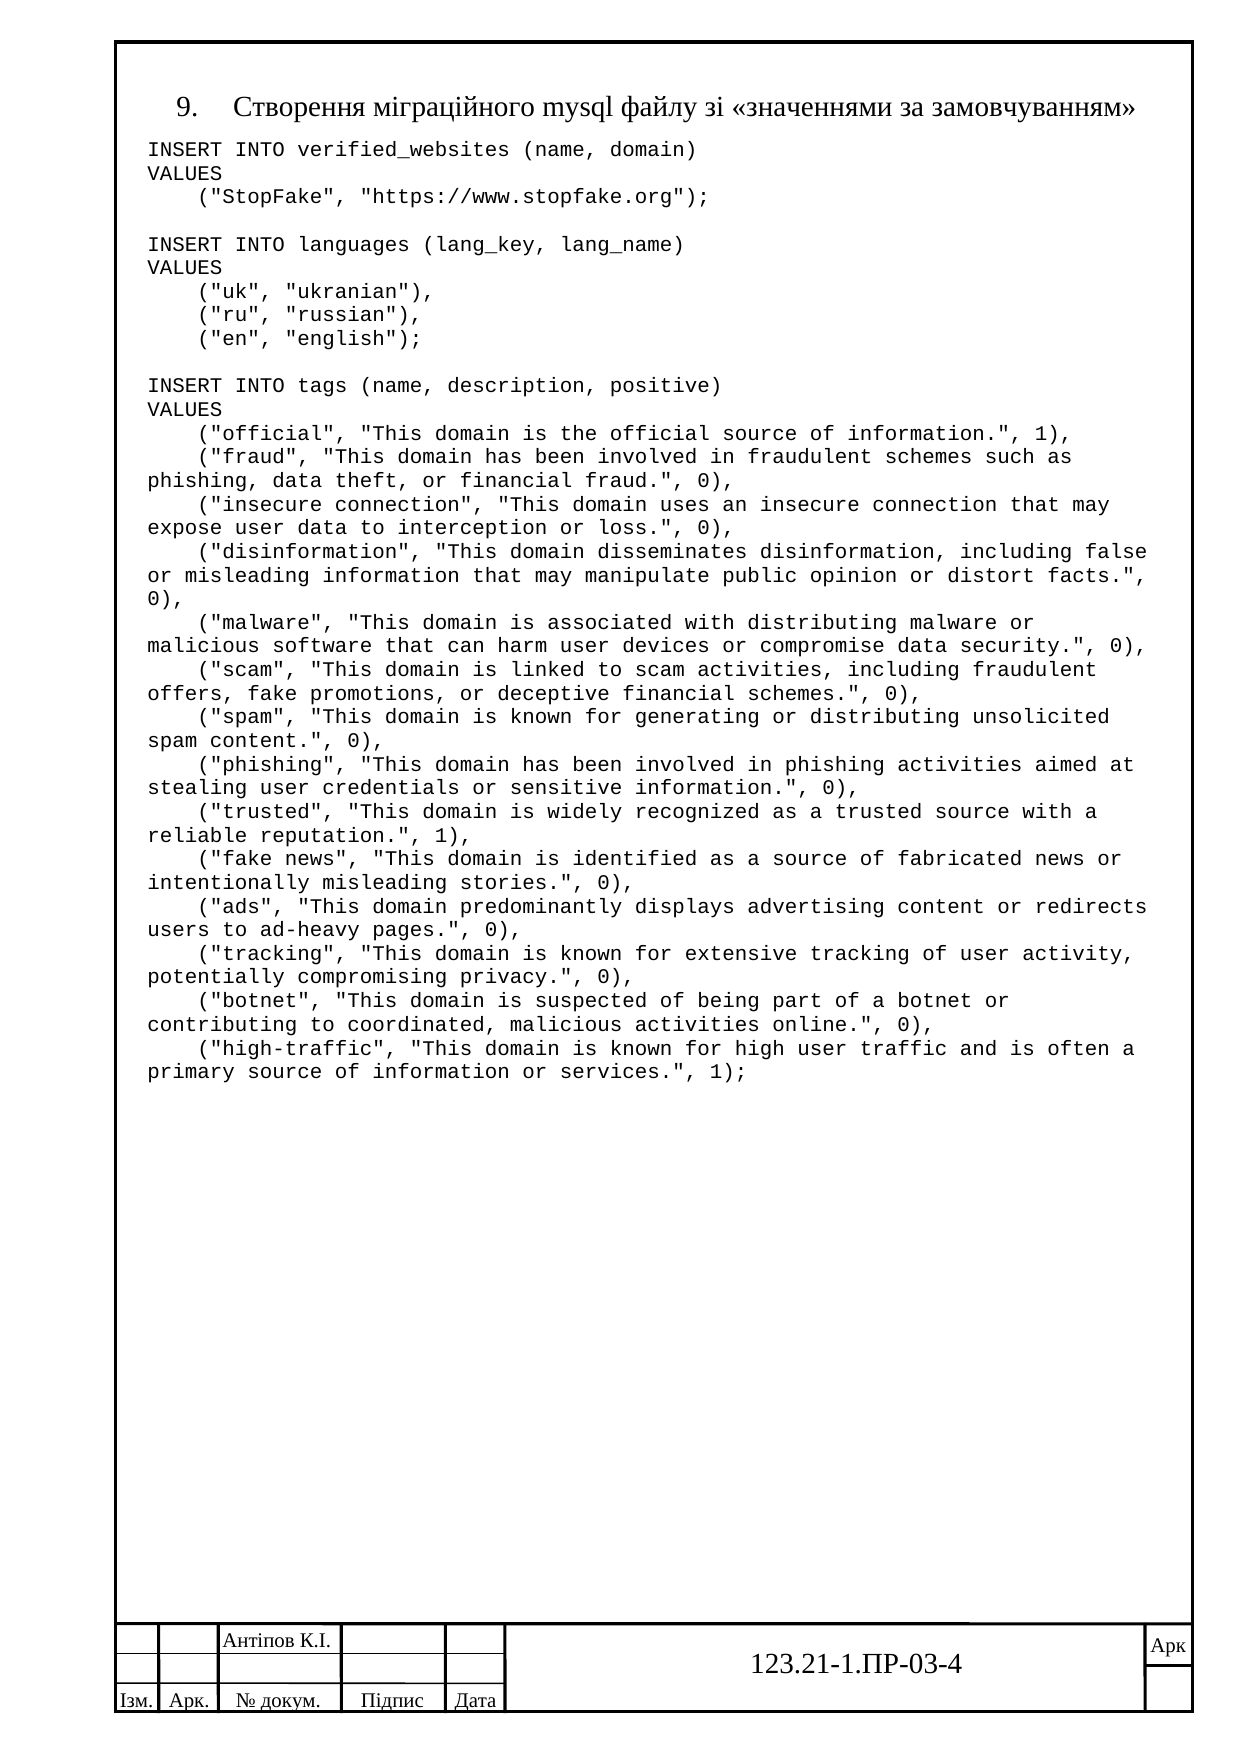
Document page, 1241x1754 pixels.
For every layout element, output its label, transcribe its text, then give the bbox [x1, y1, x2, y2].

list Створення міграційного mysql файлу зі «значеннями за замовчуванням» [176, 89, 1152, 122]
text INSERT INTO verified_websites (name, domain) VALUES ("StopFake", "https://www.stopfake.org"); INSERT INTO languages (lang_key, lang_name) VALUES ("uk", "ukranian"), ("ru", "russian"), ("en", "english"); INSERT INTO tags (name, description, positive) VALUES ("official", "This domain is the official source of information.", 1), ("fraud", "This domain has been involved in fraudulent schemes such as phishing, data theft, or financial fraud.", 0), ("insecure connection", "This domain uses an insecure connection that may expose user data to interception or loss.", 0), ("disinformation", "This domain disseminates disinformation, including false or misleading information that may manipulate public opinion or distort facts.", 0), ("malware", "This domain is associated with distributing malware or malicious software that can harm user devices or compromise data security.", 0), ("scam", "This domain is linked to scam activities, including fraudulent offers, fake promotions, or deceptive financial schemes.", 0), ("spam", "This domain is known for generating or distributing unsolicited spam content.", 0), ("phishing", "This domain has been involved in phishing activities aimed at stealing user credentials or sensitive information.", 0), ("trusted", "This domain is widely recognized as a trusted source with a reliable reputation.", 1), ("fake news", "This domain is identified as a source of fabricated news or intentionally misleading stories.", 0), ("ads", "This domain predominantly displays advertising content or redirects users to ad-heavy pages.", 0), ("tracking", "This domain is known for extensive tracking of user activity, potentially compromising privacy.", 0), ("botnet", "This domain is suspected of being part of a botnet or contributing to coordinated, malicious activities online.", 0), ("high-traffic", "This domain is known for high user traffic and is often a primary source of information or services.", 1); [147, 139, 1152, 1085]
